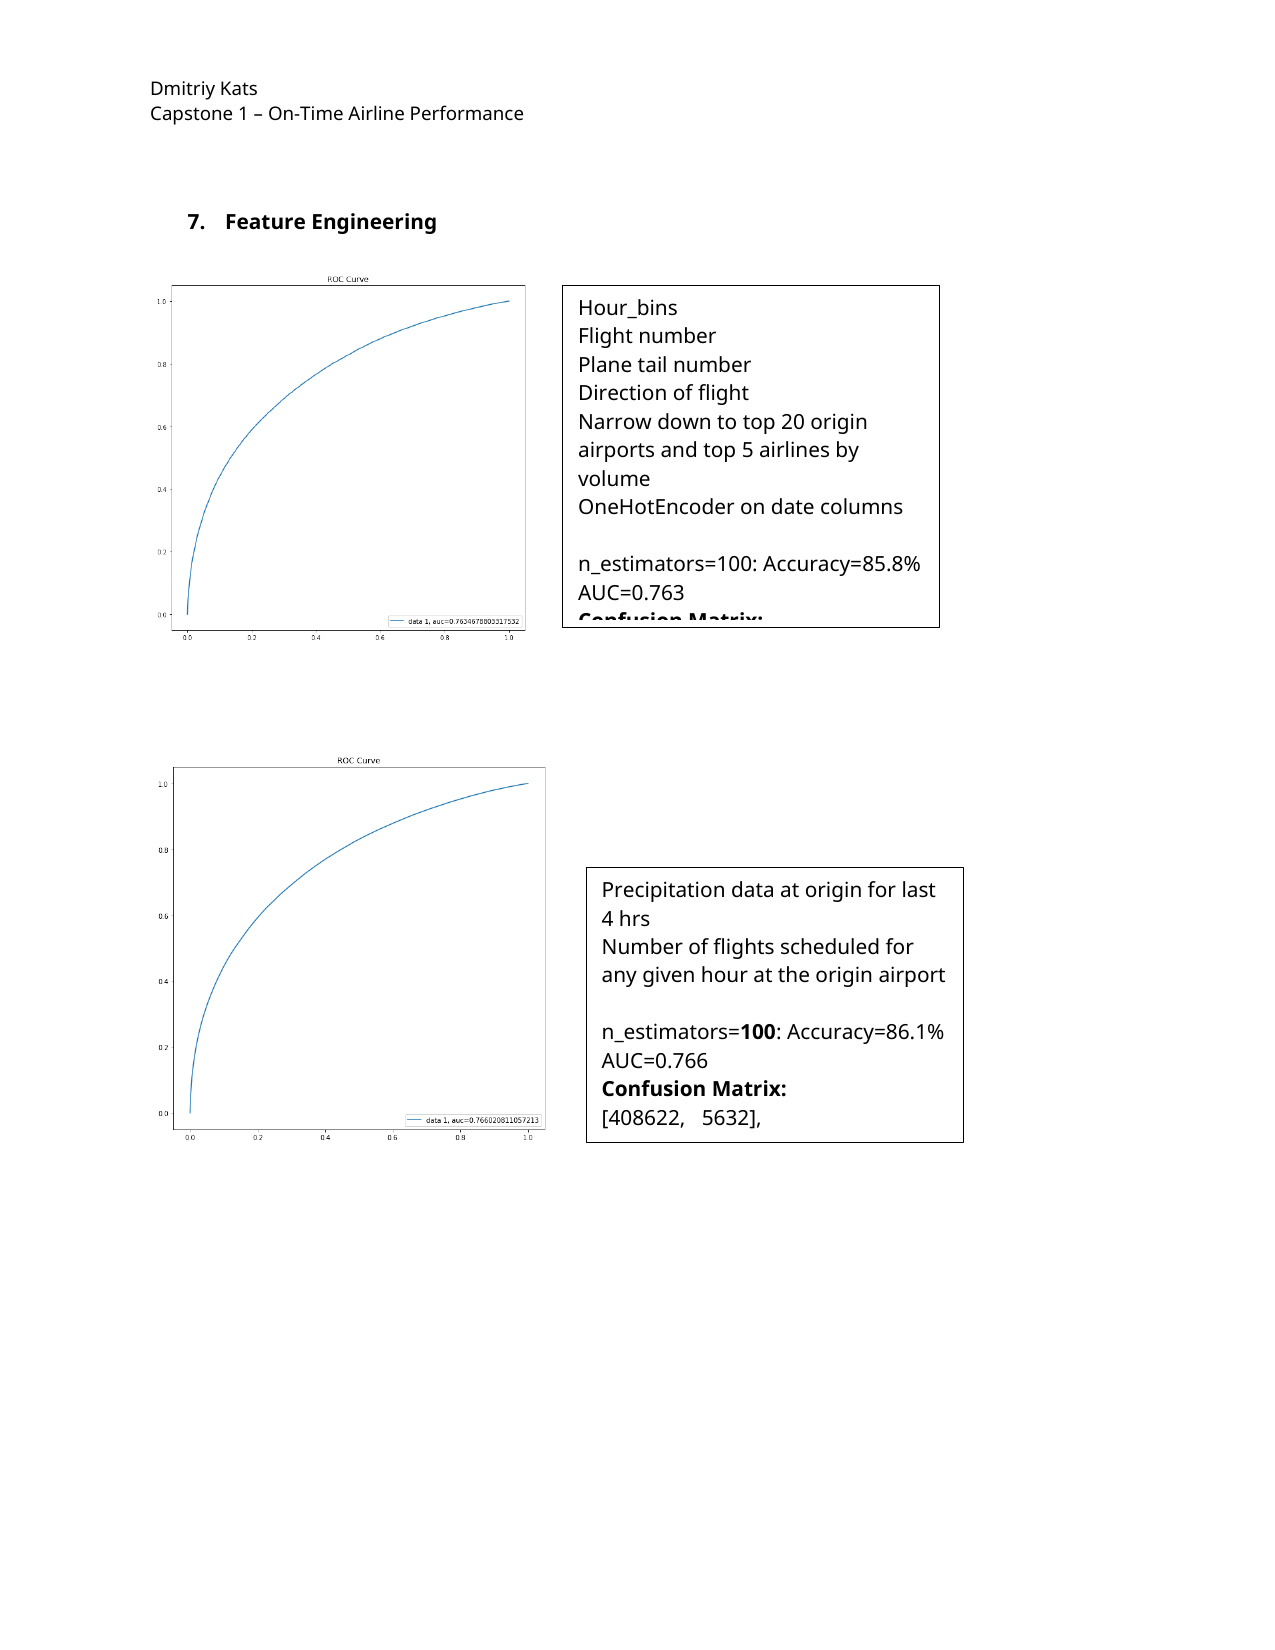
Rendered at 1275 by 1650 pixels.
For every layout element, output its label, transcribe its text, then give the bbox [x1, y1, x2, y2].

list Feature Engineering [187, 207, 1125, 235]
picture [152, 271, 530, 645]
picture [153, 752, 550, 1145]
